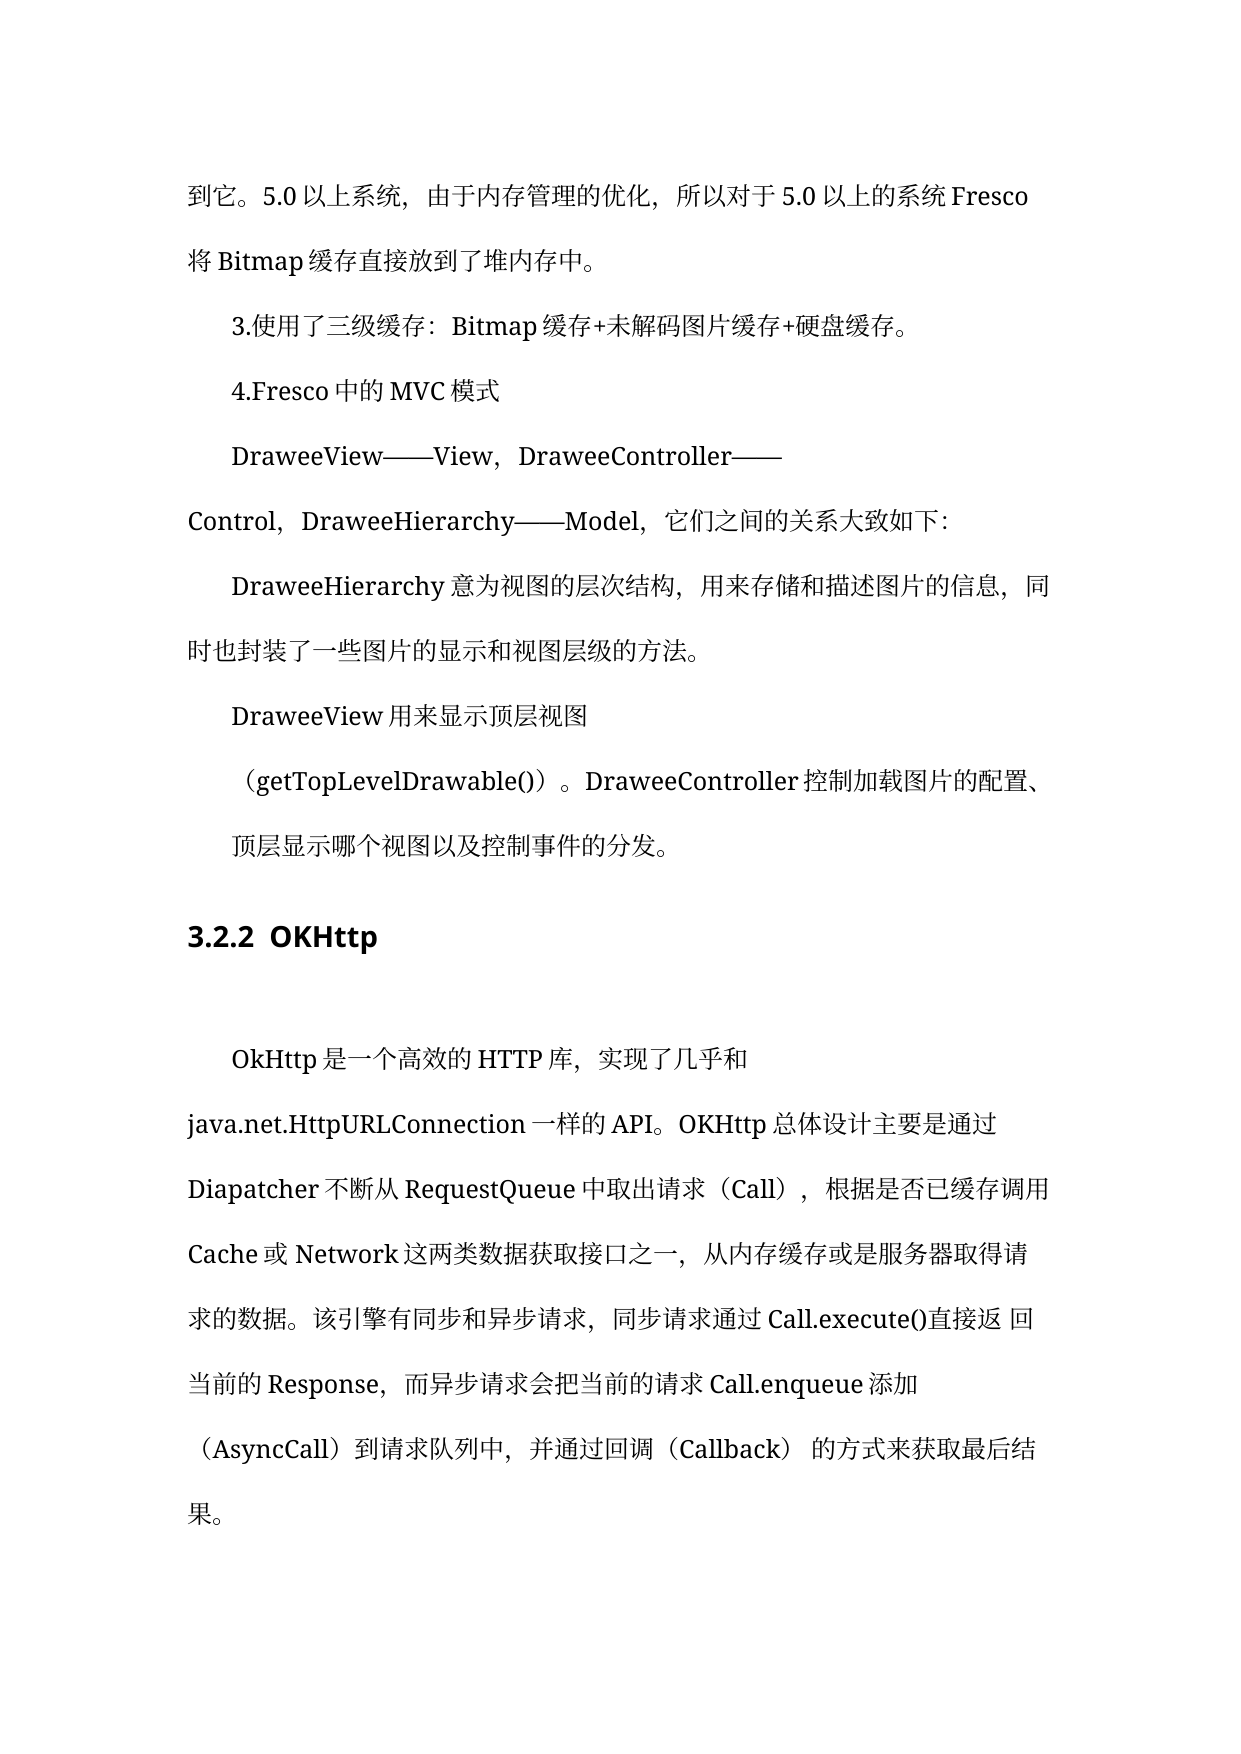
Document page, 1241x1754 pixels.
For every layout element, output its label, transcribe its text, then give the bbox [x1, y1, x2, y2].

text DraweeView——View，DraweeController——Control，DraweeHierarchy——Model，它们之间的关系大致如下： [187, 422, 1053, 552]
text OkHttp是一个高效的HTTP库，实现了几乎和java.net.HttpURLConnection一样的API。OKHttp总体设计主要是通过Diapatcher不断从RequestQueue中取出请求（Call），根据是否已缓存调用Cache或 Network这两类数据获取接口之一，从内存缓存或是服务器取得请求的数据。该引擎有同步和异步请求，同步请求通过Call.execute()直接返 回当前的Response，而异步请求会把当前的请求Call.enqueue添加（AsyncCall）到请求队列中，并通过回调（Callback） 的方式来获取最后结果。 [187, 1025, 1053, 1545]
text 4.Fresco中的MVC模式 [187, 357, 1053, 422]
text DraweeView用来显示顶层视图（getTopLevelDrawable()）。DraweeController控制加载图片的配置、顶层显示哪个视图以及控制事件的分发。 [231, 682, 1053, 877]
text DraweeHierarchy意为视图的层次结构，用来存储和描述图片的信息，同时也封装了一些图片的显示和视图层级的方法。 [187, 552, 1053, 682]
text 3.使用了三级缓存：Bitmap缓存+未解码图片缓存+硬盘缓存。 [187, 292, 1053, 357]
subtitle 3.2.2 OKHttp [187, 904, 1053, 969]
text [187, 162, 1053, 292]
